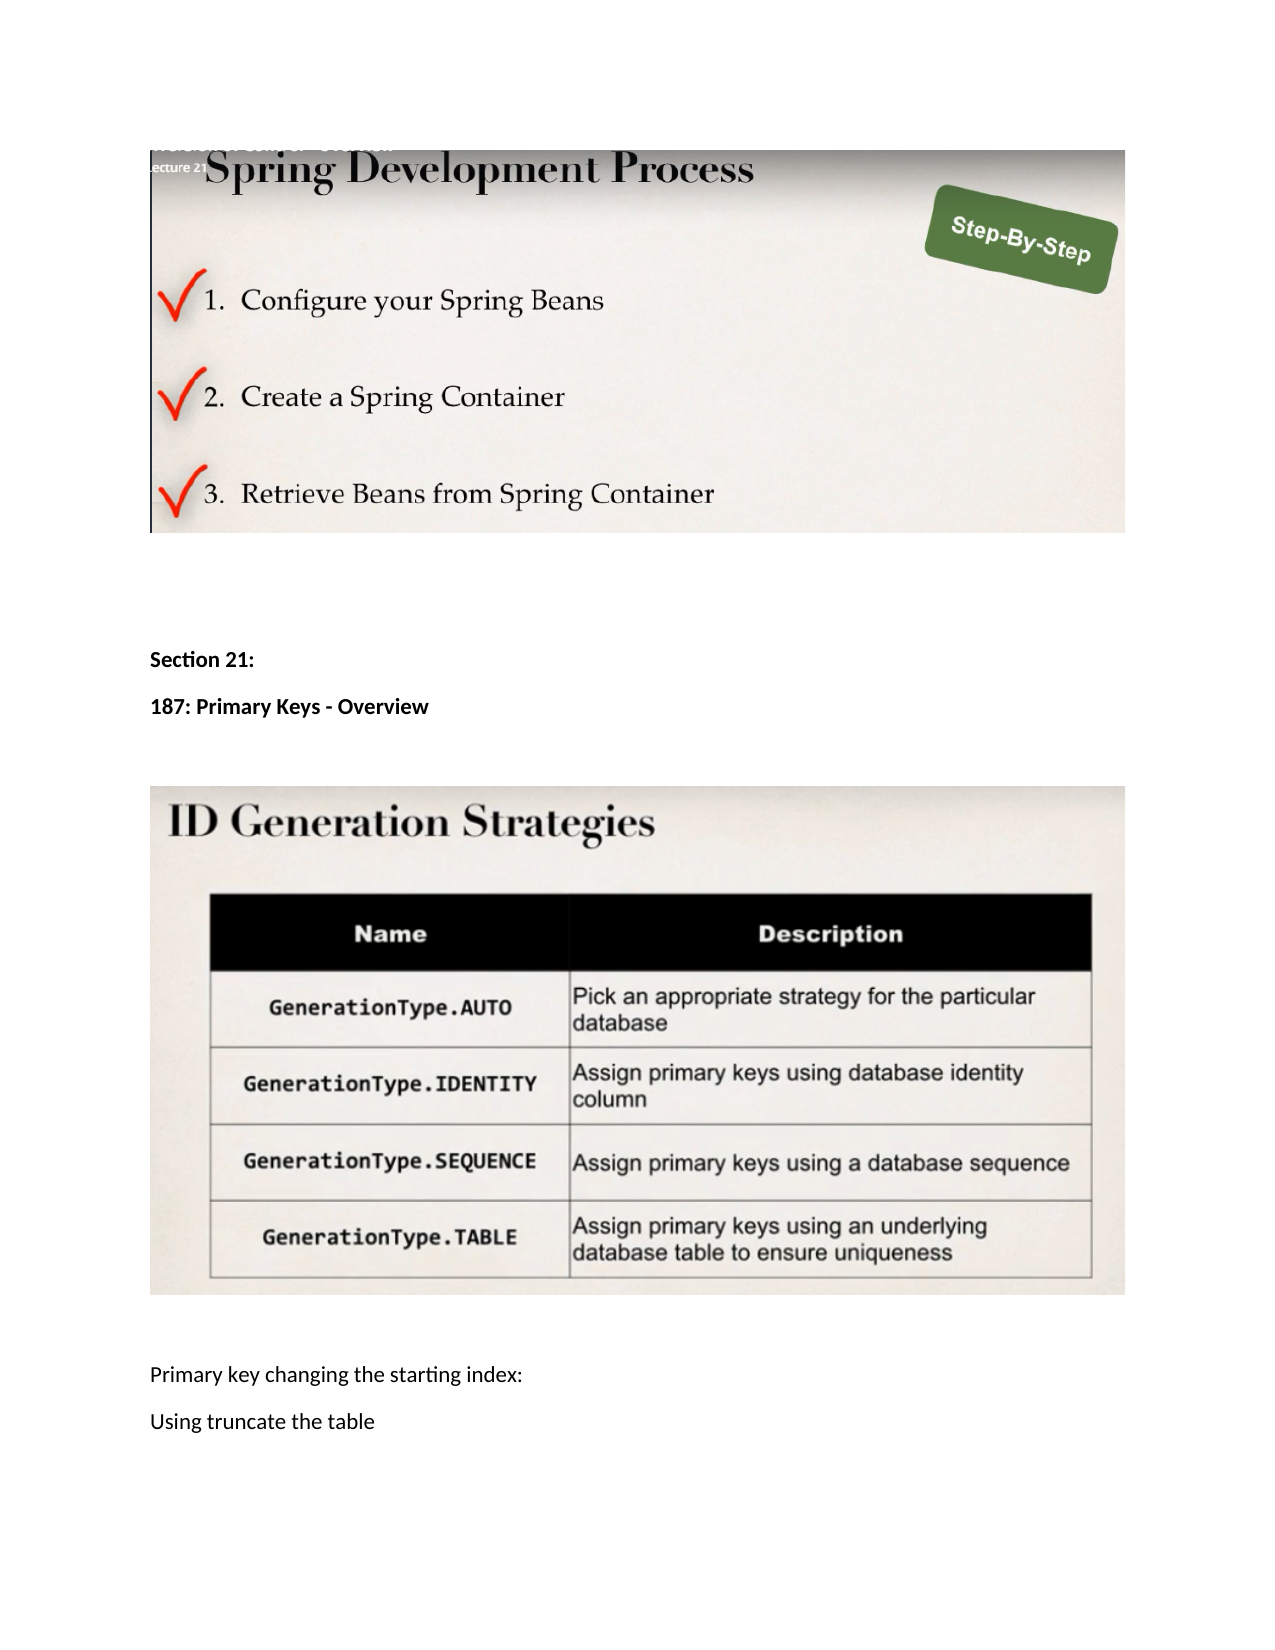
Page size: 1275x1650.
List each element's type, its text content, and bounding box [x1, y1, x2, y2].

text Section 21: [150, 645, 1125, 673]
picture [150, 150, 1125, 533]
text 187: Primary Keys - Overview [150, 692, 1125, 720]
picture [150, 786, 1125, 1295]
text Using truncate the table [150, 1407, 1125, 1435]
text Primary key changing the starting index: [150, 1360, 1125, 1388]
